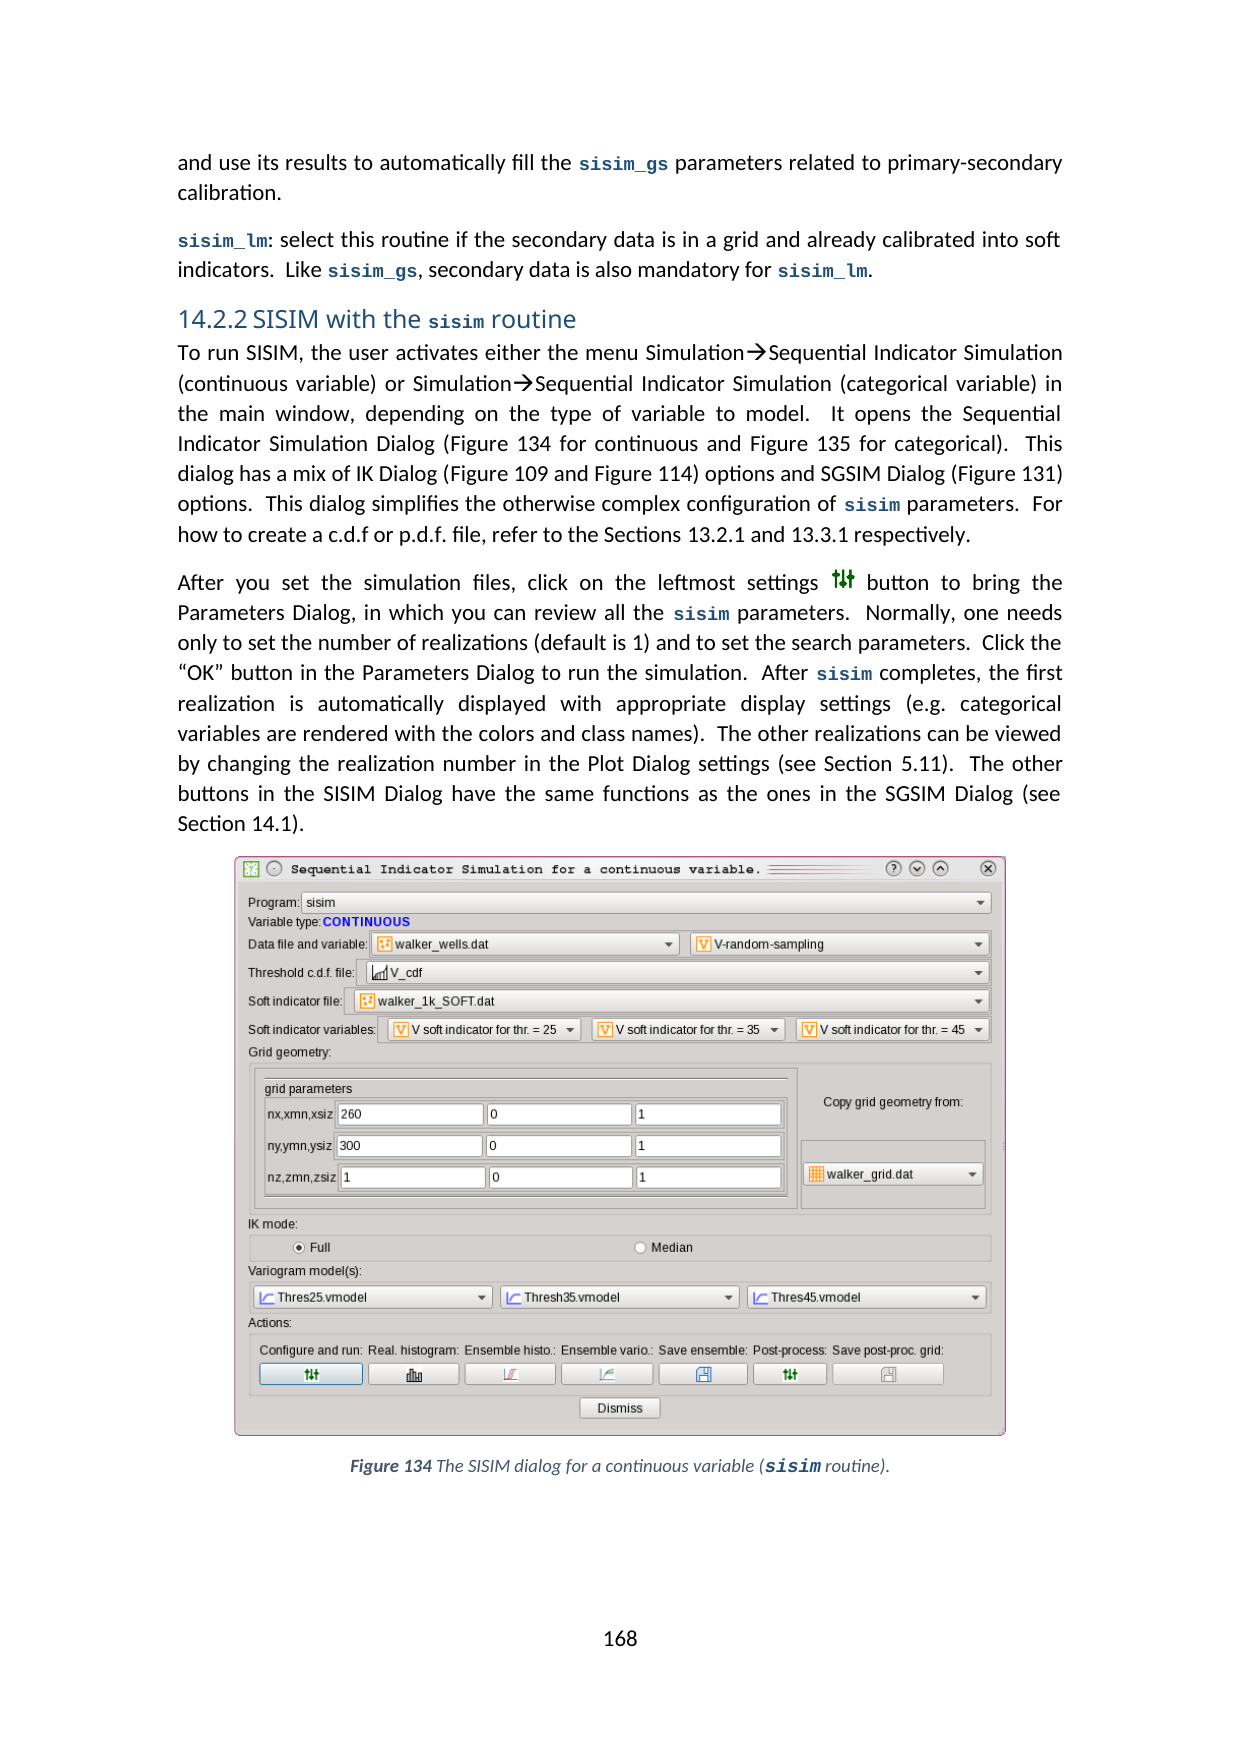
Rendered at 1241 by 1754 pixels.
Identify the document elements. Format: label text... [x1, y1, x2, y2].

subtitle SISIM with the sisim routine [177, 302, 1063, 336]
picture [831, 566, 855, 591]
picture [234, 856, 1006, 1436]
text After you set the simulation files, click on the leftmost settings button to bring the Parameters Dialog, in which you can review all the sisim parameters. Normally, one needs only to set the number of realizations (default is 1) and to set the search parameters. Click the “OK” button in the Parameters Dialog to run the simulation. After sisim completes, the first realization is automatically displayed with appropriate display settings (e.g. categorical variables are rendered with the colors and class names). The other realizations can be viewed by changing the realization number in the Plot Dialog settings (see Section 5.11). The other buttons in the SISIM Dialog have the same functions as the ones in the SGSIM Dialog (see Section 14.1). [177, 567, 1063, 837]
text To run SISIM, the user activates either the menu SimulationSequential Indicator Simulation (continuous variable) or SimulationSequential Indicator Simulation (categorical variable) in the main window, depending on the type of variable to model. It opens the Sequential Indicator Simulation Dialog (Figure 134 for continuous and Figure 135 for categorical). This dialog has a mix of IK Dialog (Figure 109 and Figure 114) options and SGSIM Dialog (Figure 131) options. This dialog simplifies the otherwise complex configuration of sisim parameters. For how to create a c.d.f or p.d.f. file, refer to the Sections 13.2.1 and 13.3.1 respectively. [177, 338, 1063, 548]
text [177, 148, 1063, 206]
text Figure 134 The SISIM dialog for a continuous variable (sisim routine). [177, 1454, 1063, 1478]
text sisim_lm: select this routine if the secondary data is in a grid and already calibrated into soft indicators. Like sisim_gs, secondary data is also mandatory for sisim_lm. [177, 225, 1063, 283]
